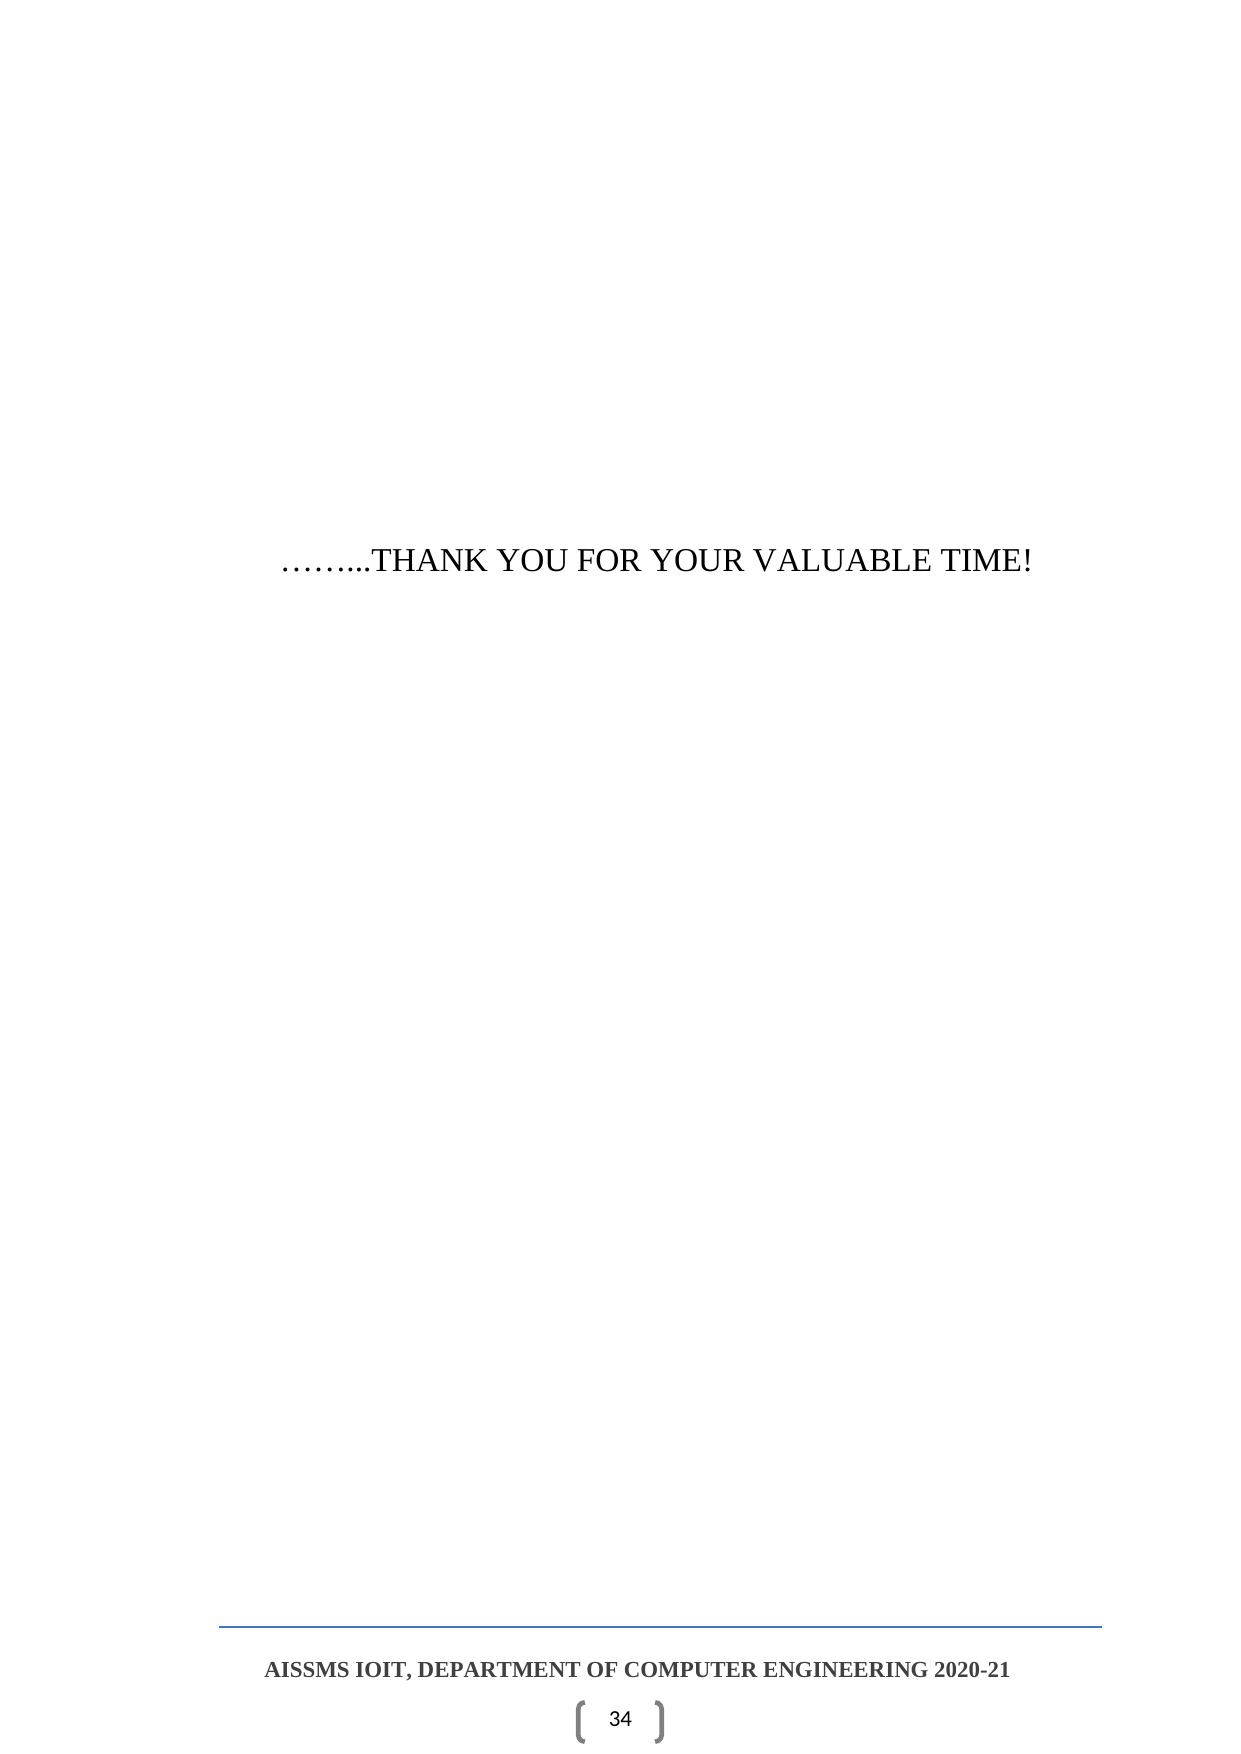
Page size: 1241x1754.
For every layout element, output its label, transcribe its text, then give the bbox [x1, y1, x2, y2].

list ……...THANK YOU FOR YOUR VALUABLE TIME! [279, 541, 1102, 579]
